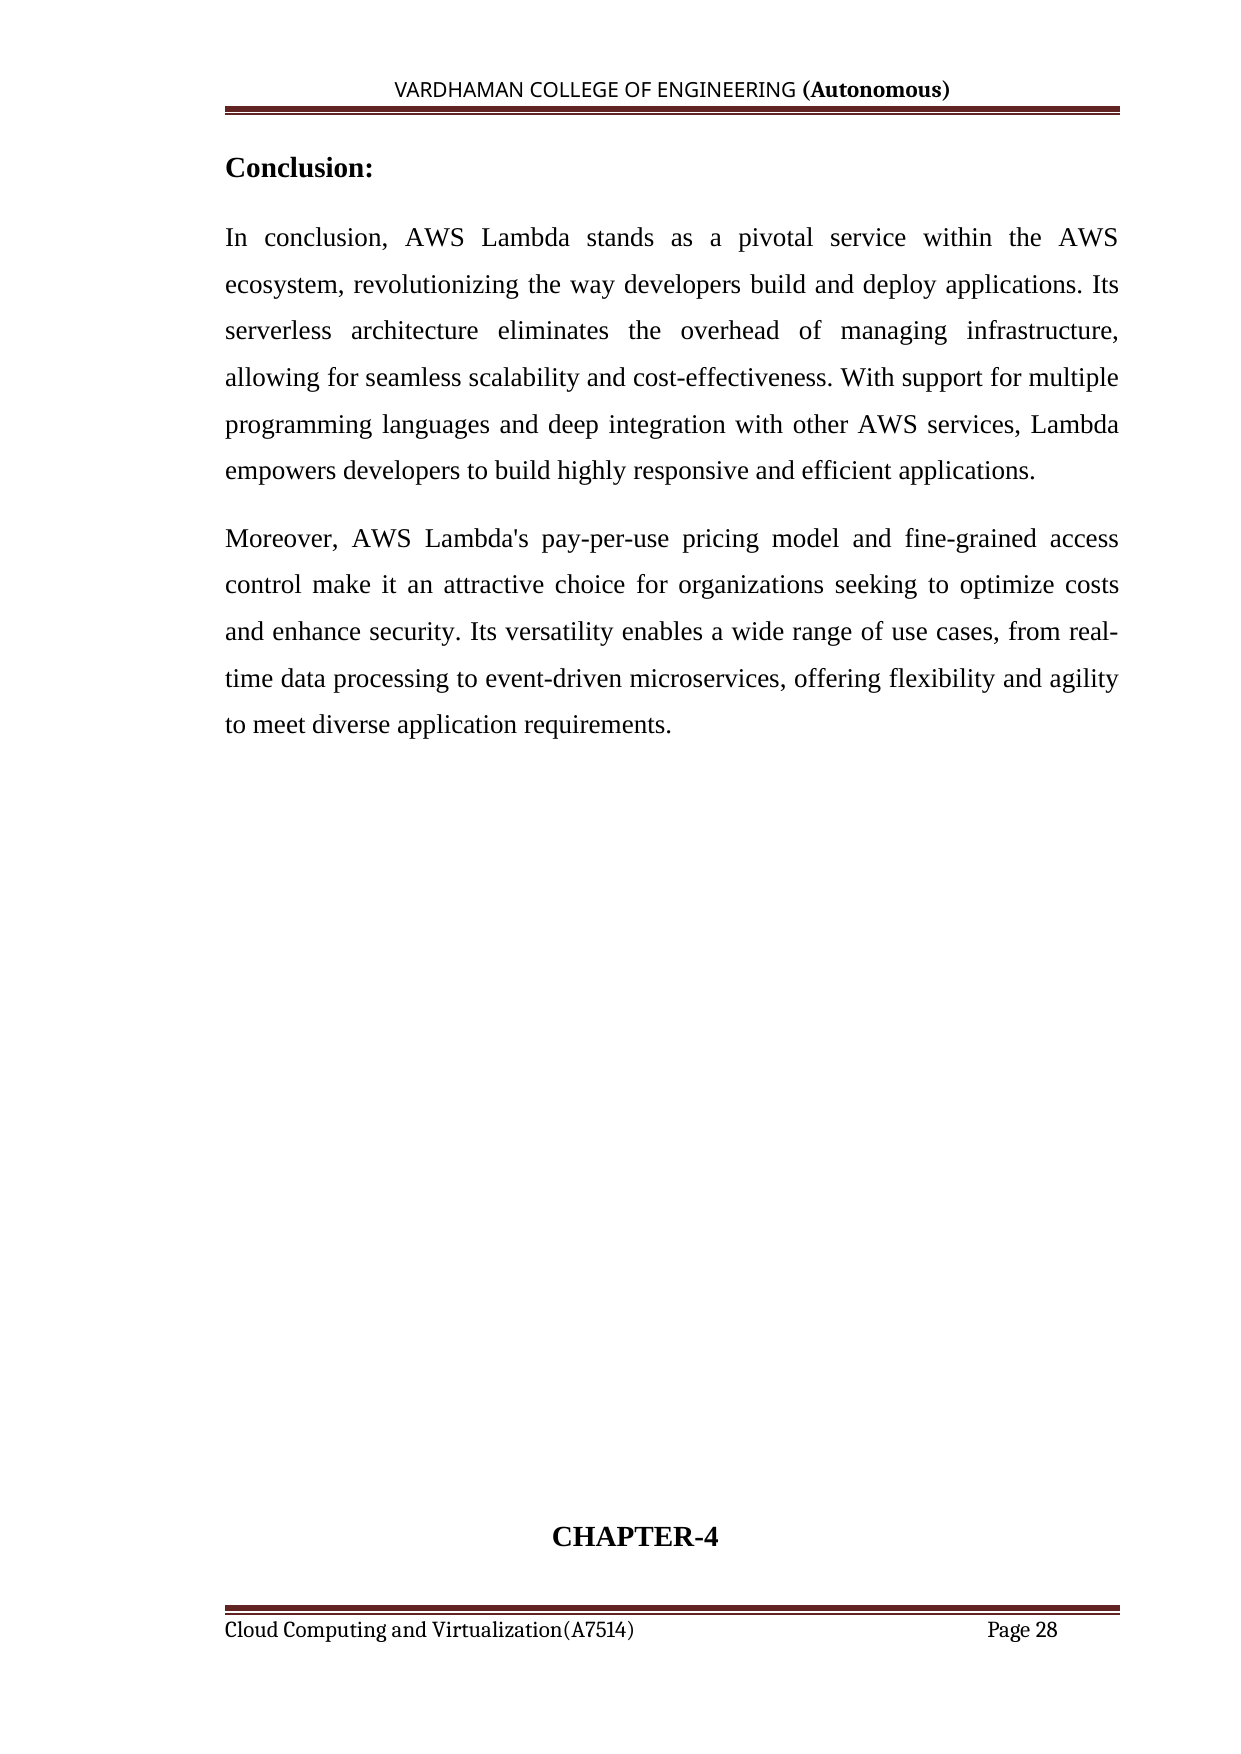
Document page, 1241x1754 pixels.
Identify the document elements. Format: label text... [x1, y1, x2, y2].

text Moreover, AWS Lambda's pay-per-use pricing model and fine-grained access control make it an attractive choice for organizations seeking to optimize costs and enhance security. Its versatility enables a wide range of use cases, from real-time data processing to event-driven microservices, offering flexibility and agility to meet diverse application requirements. [225, 522, 1120, 740]
text CHAPTER-4 [225, 1519, 1120, 1552]
text In conclusion, AWS Lambda stands as a pivotal service within the AWS ecosystem, revolutionizing the way developers build and deploy applications. Its serverless architecture eliminates the overhead of managing infrastructure, allowing for seamless scalability and cost-effectiveness. With support for multiple programming languages and deep integration with other AWS services, Lambda empowers developers to build highly responsive and efficient applications. [225, 221, 1120, 486]
text Conclusion: [225, 150, 1120, 183]
